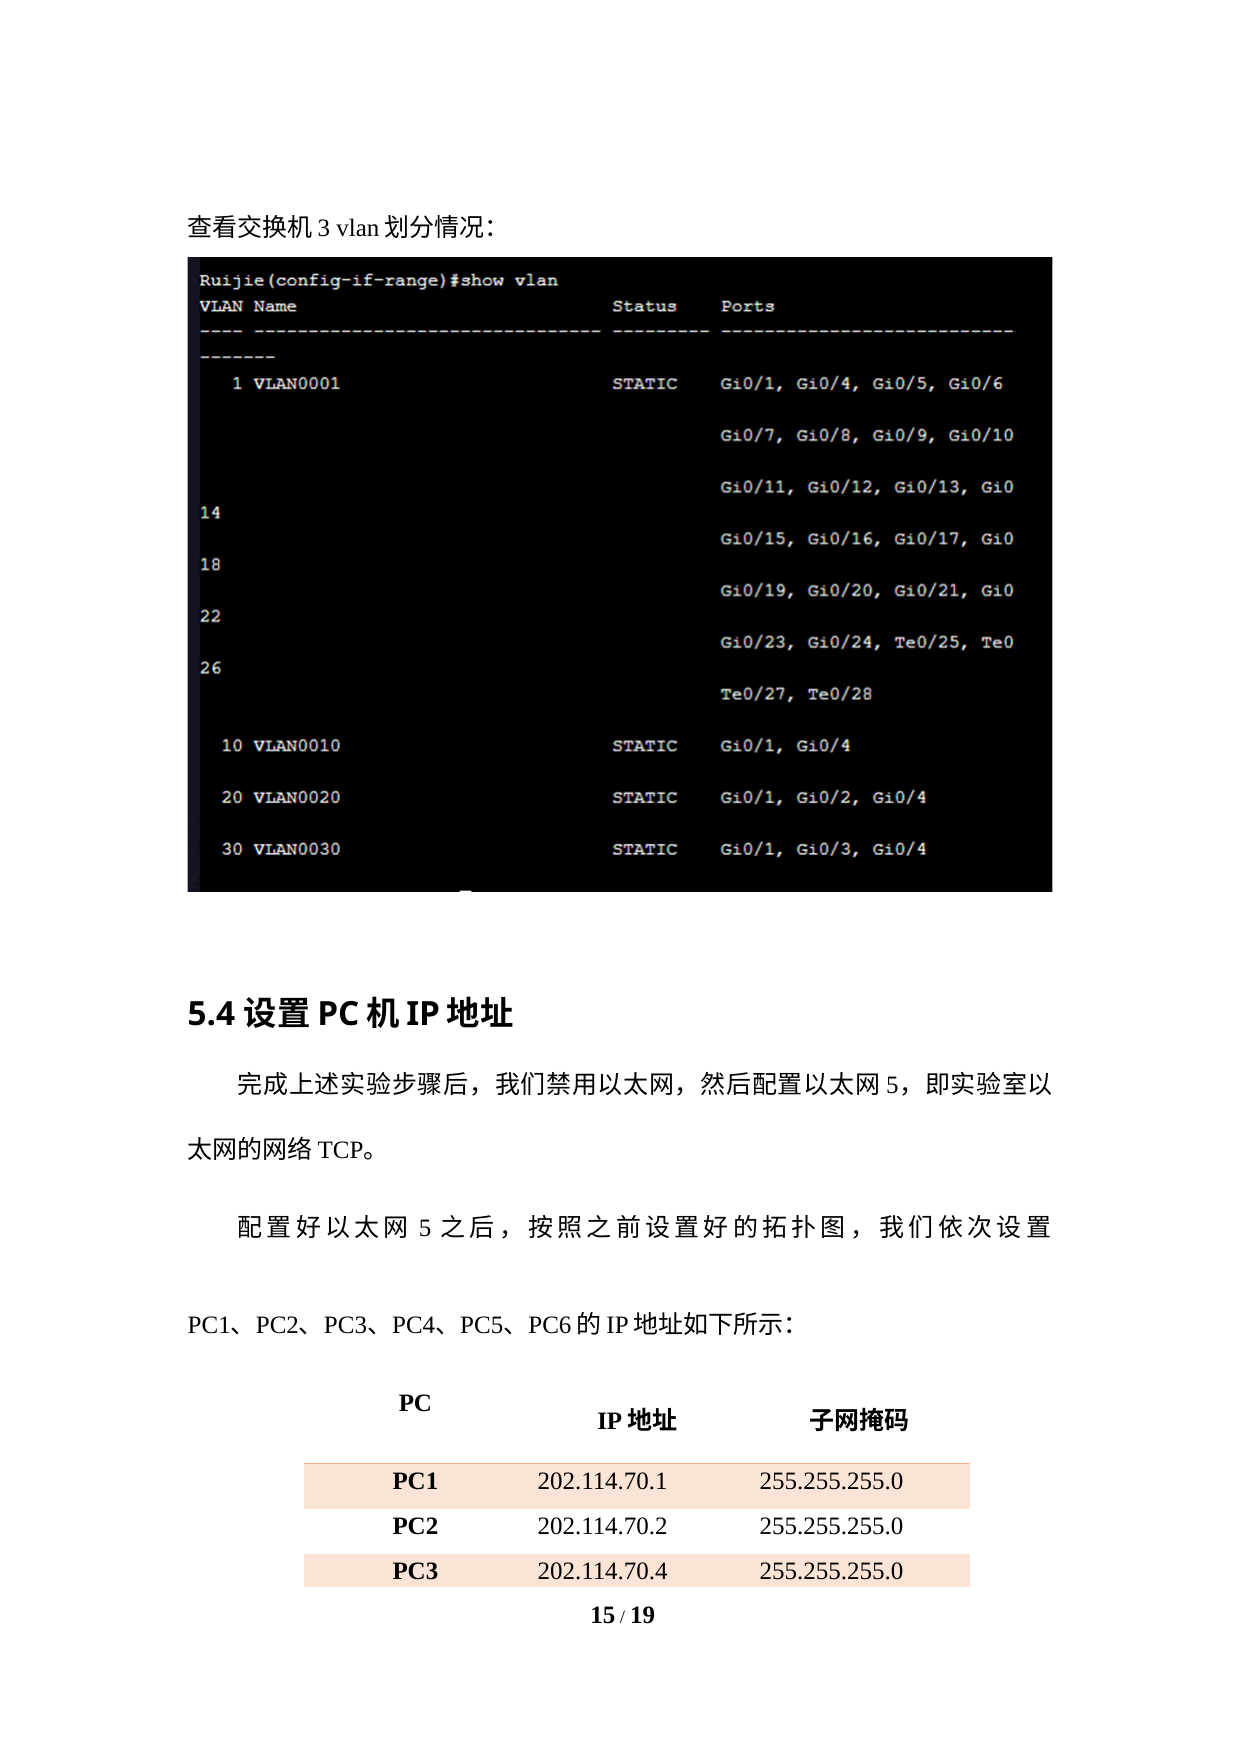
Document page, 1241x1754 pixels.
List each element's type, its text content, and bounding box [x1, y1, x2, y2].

table_cell PC1 [304, 1464, 526, 1509]
text 完成上述实验步骤后，我们禁用以太网，然后配置以太网5，即实验室以太网的网络TCP。 [187, 1050, 1053, 1180]
table_cell PC2 [304, 1509, 526, 1554]
table_cell 255.255.255.0 [748, 1554, 970, 1587]
table_header IP地址 [526, 1386, 748, 1463]
table_header 子网掩码 [748, 1386, 970, 1463]
table_header PC [304, 1386, 526, 1463]
table_cell 202.114.70.2 [526, 1509, 748, 1554]
table_cell 255.255.255.0 [748, 1509, 970, 1554]
table_cell 202.114.70.4 [526, 1554, 748, 1587]
picture [187, 257, 1053, 892]
table_cell 202.114.70.1 [526, 1464, 748, 1509]
table_cell 255.255.255.0 [748, 1464, 970, 1509]
text 查看交换机3 vlan划分情况： [187, 193, 1053, 257]
subtitle 5.4 设置PC机IP地址 [187, 979, 1053, 1044]
text 配置好以太网5之后，按照之前设置好的拓扑图，我们依次设置PC1、PC2、PC3、PC4、PC5、PC6的IP地址如下所示： [187, 1193, 1053, 1355]
table_cell PC3 [304, 1554, 526, 1587]
